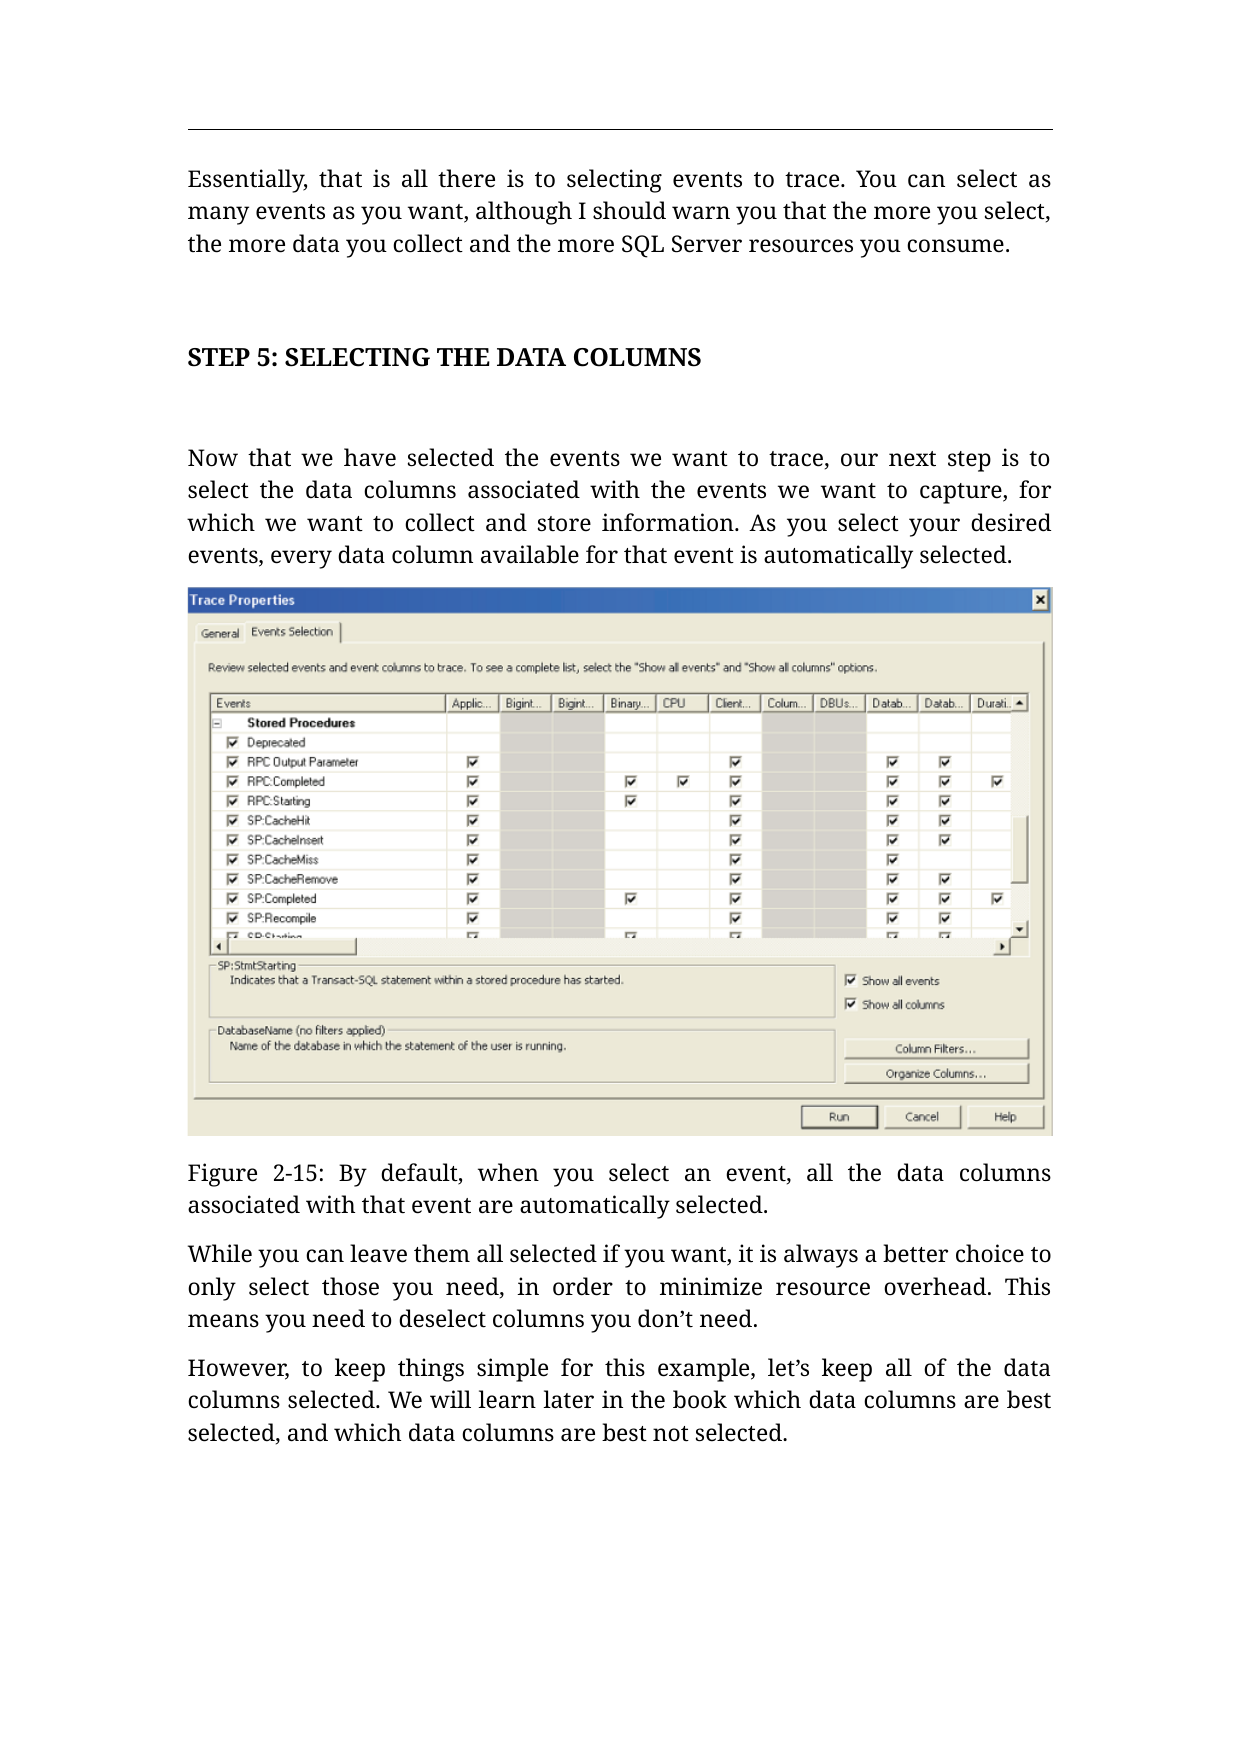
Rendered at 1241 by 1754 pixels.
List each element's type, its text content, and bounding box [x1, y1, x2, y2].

picture [187, 587, 1053, 1136]
text Figure 2-15: By default, when you select an event, all the data columns associated with that event are automatically selected. [187, 1156, 1053, 1221]
text However, to keep things simple for this example, let’s keep all of the data columns selected. We will learn later in the book which data columns are best selected, and which data columns are best not selected. [187, 1351, 1053, 1449]
subtitle STEP 5: SELECTING THE DATA COLUMNS [187, 324, 1053, 389]
text While you can leave them all selected if you want, it is always a better choice to only select those you need, in order to minimize resource overhead. This means you need to deselect columns you don’t need. [187, 1238, 1053, 1335]
text Essentially, that is all there is to selecting events to trace. You can select as many events as you want, although I should warn you that the more you select, the more data you collect and the more SQL Server resources you consume. [187, 162, 1053, 259]
text Now that we have selected the events we want to trace, our next step is to select the data columns associated with the events we want to capture, for which we want to collect and store information. As you select your desired events, every data column available for that event is automatically selected. [187, 441, 1053, 571]
